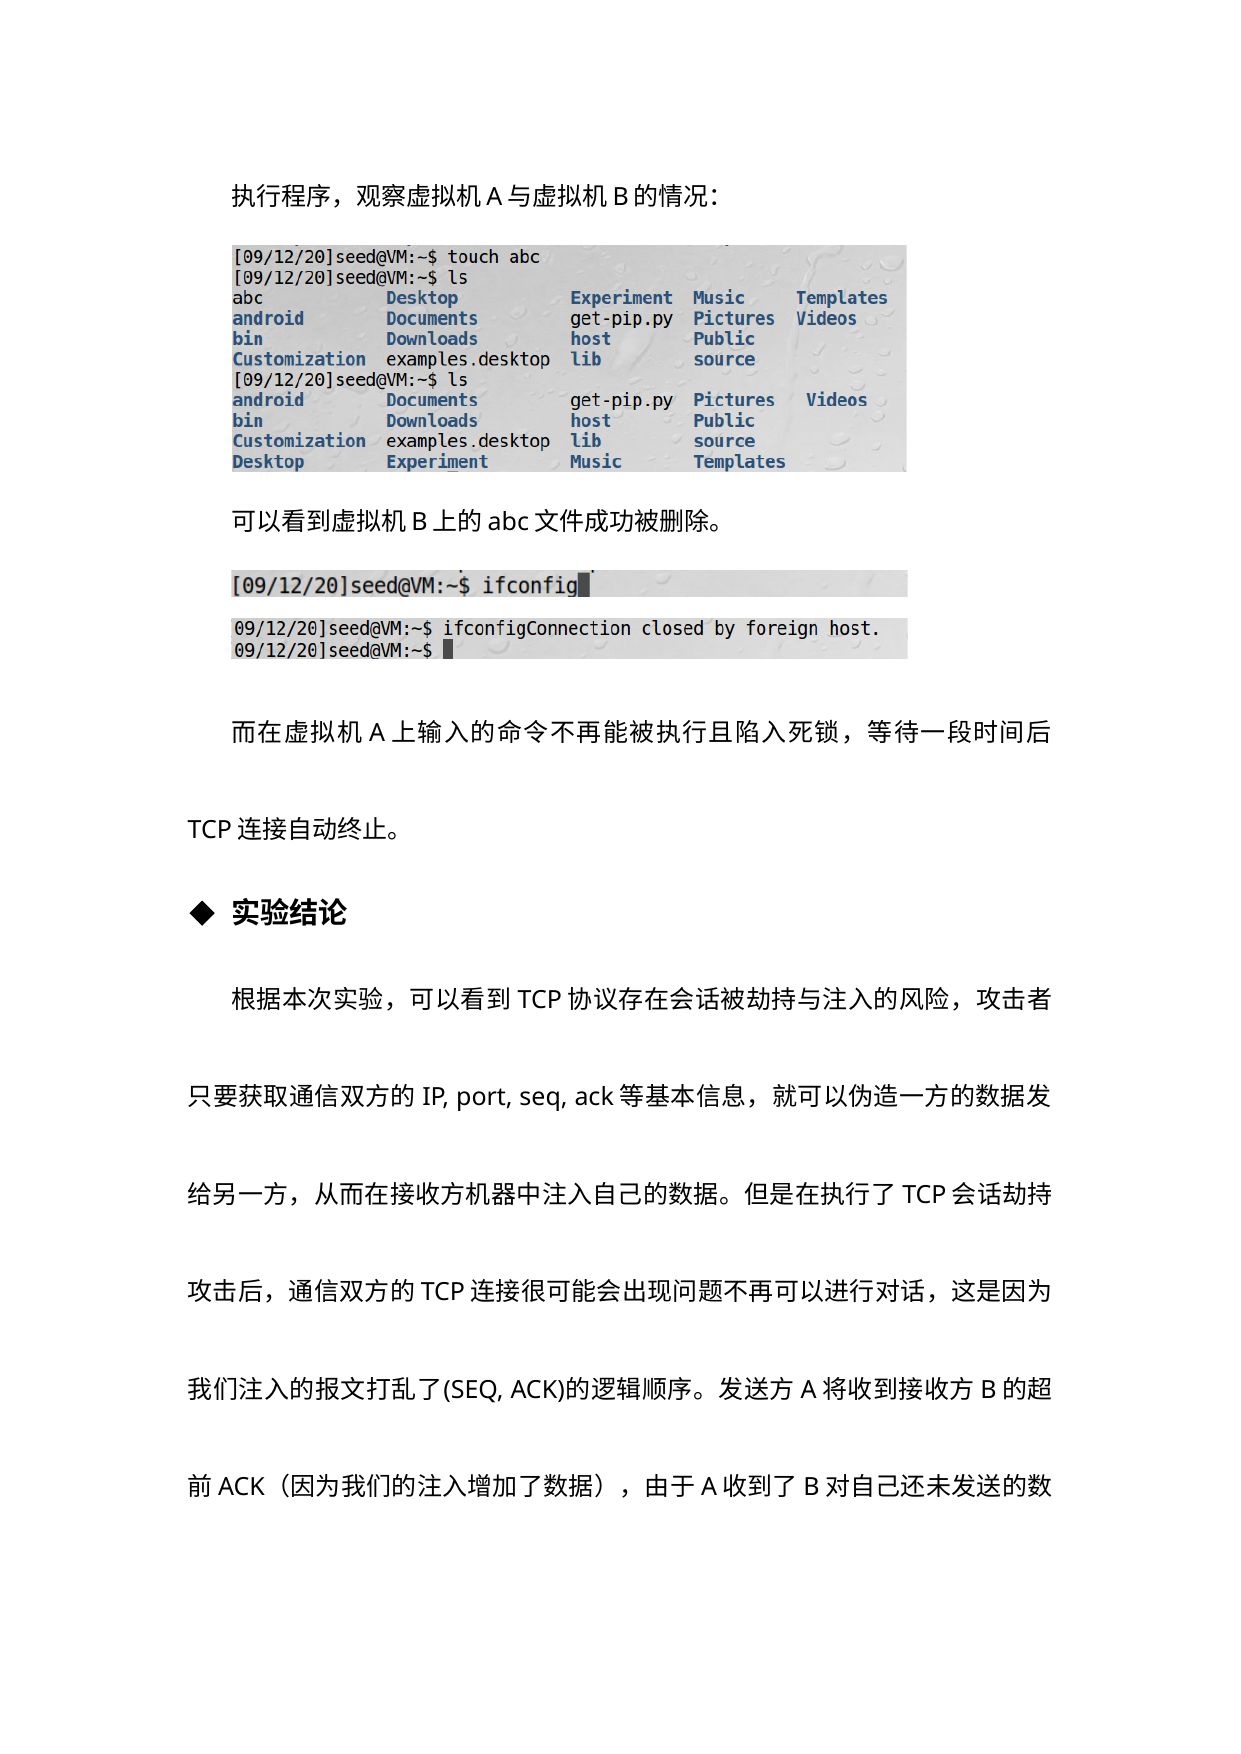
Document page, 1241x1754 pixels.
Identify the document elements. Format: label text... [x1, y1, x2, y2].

list 执行程序，观察虚拟机A与虚拟机B的情况： [187, 162, 1053, 227]
picture [231, 245, 907, 472]
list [187, 965, 1053, 1517]
list 实验结论 [187, 878, 1053, 943]
picture [231, 618, 908, 659]
list 而在虚拟机A上输入的命令不再能被执行且陷入死锁，等待一段时间后TCP连接自动终止。 [187, 698, 1053, 860]
picture [231, 570, 908, 597]
list 可以看到虚拟机B上的abc文件成功被删除。 [187, 487, 1053, 552]
